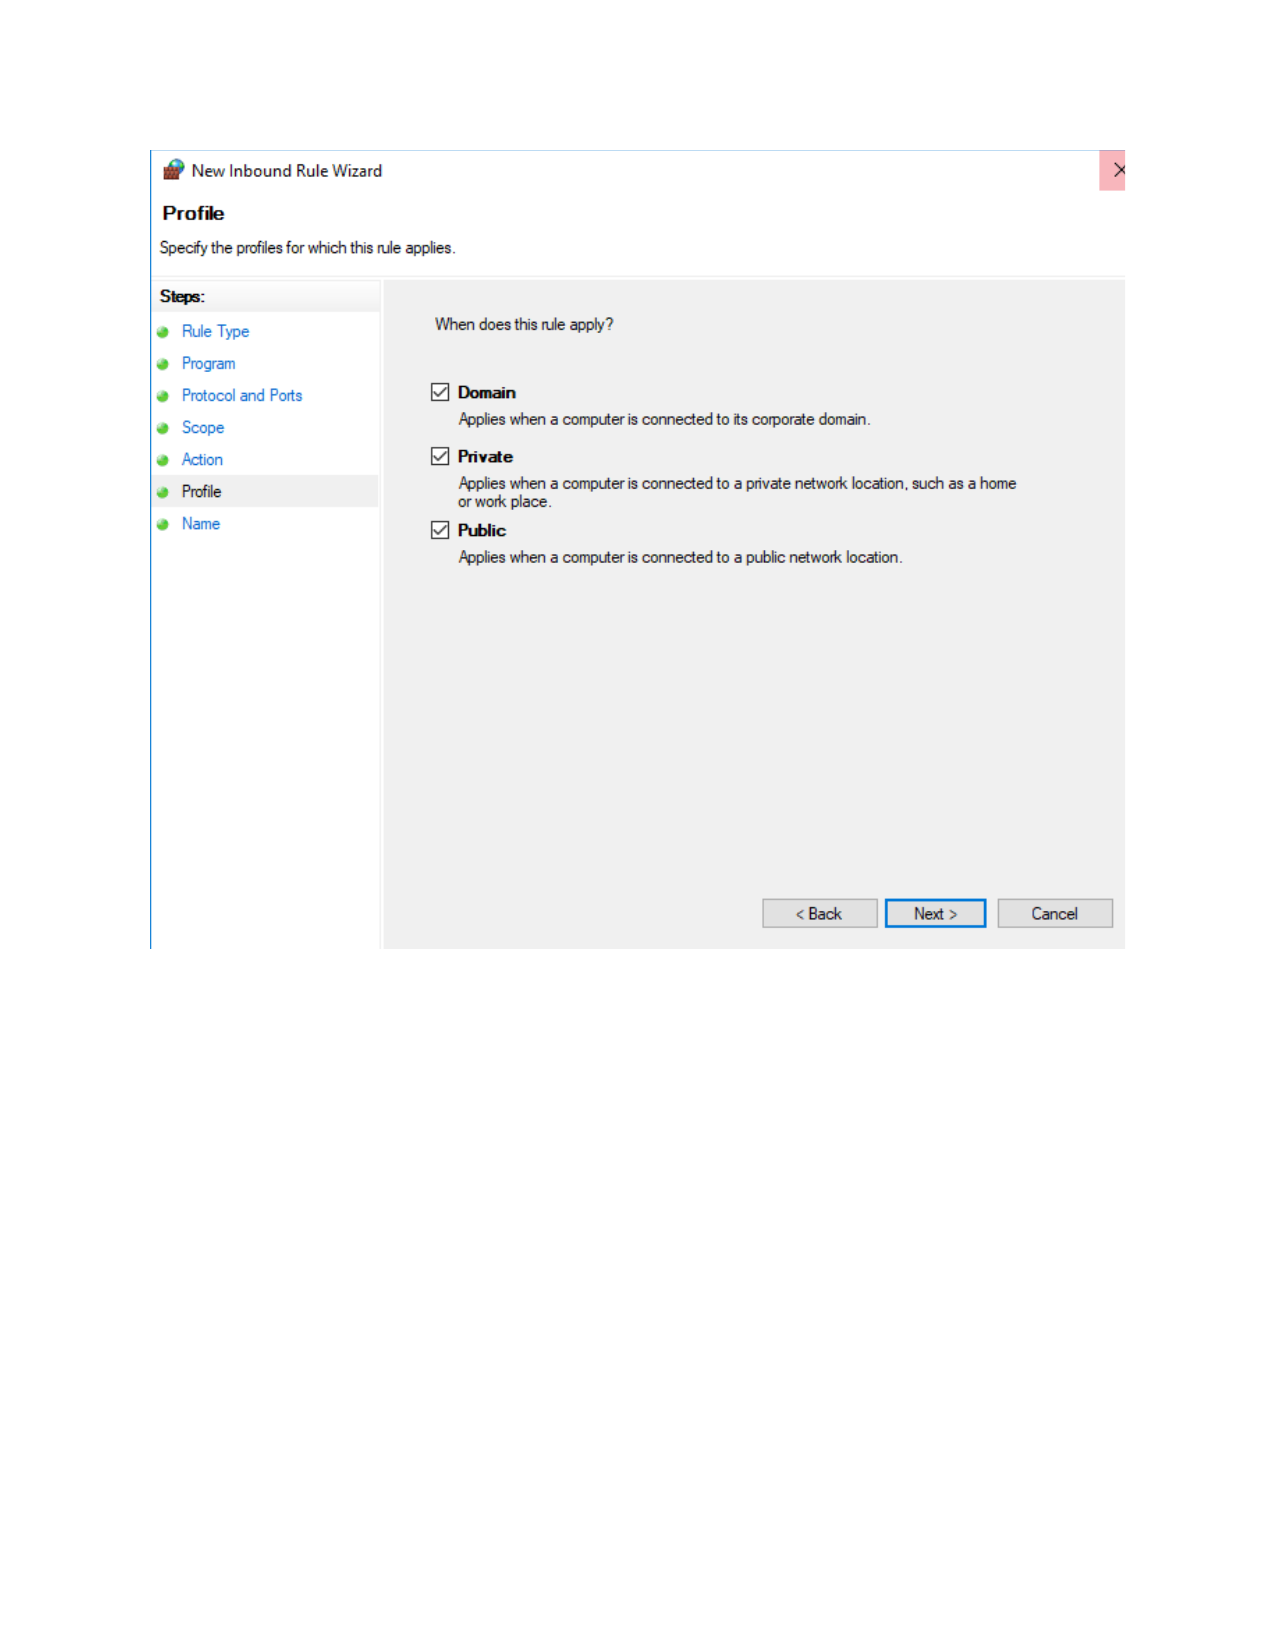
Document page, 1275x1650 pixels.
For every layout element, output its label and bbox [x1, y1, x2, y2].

picture [150, 150, 1125, 949]
